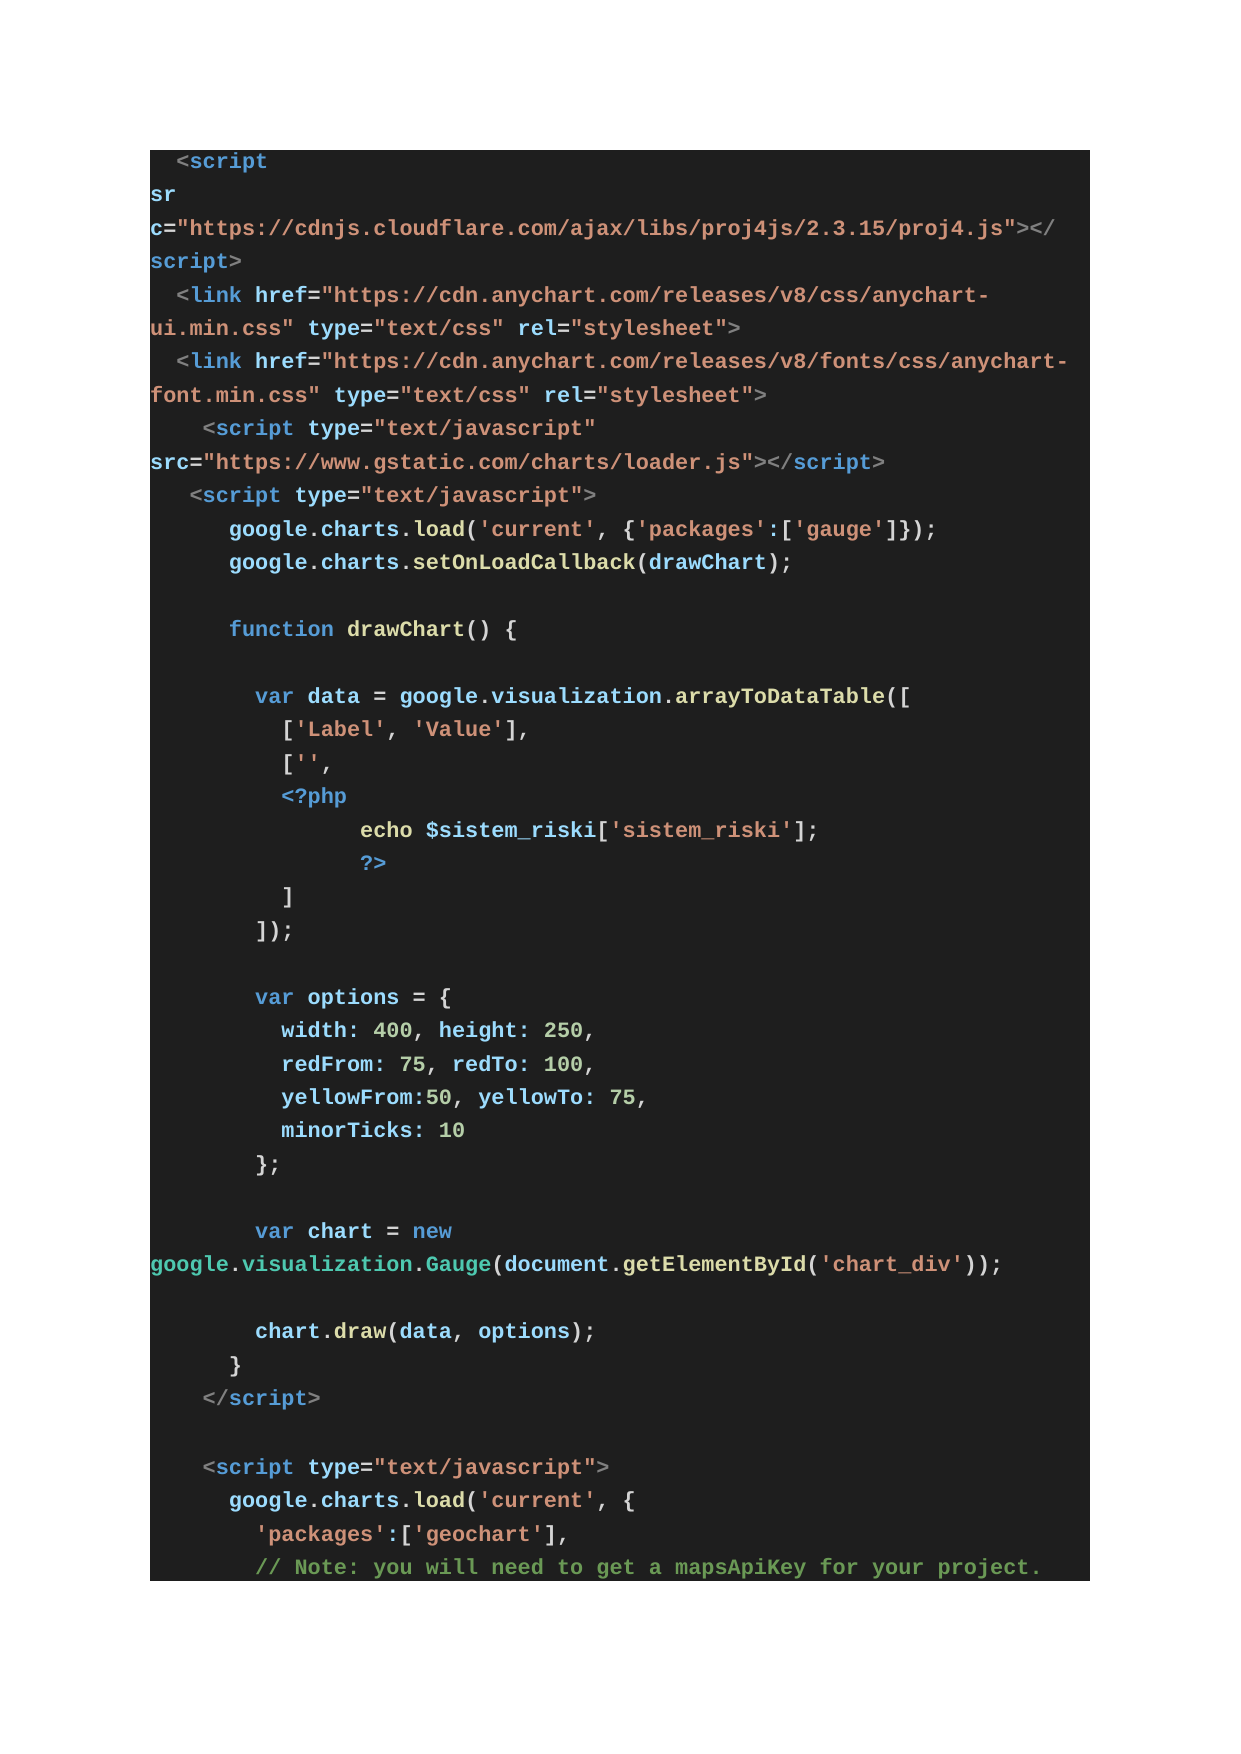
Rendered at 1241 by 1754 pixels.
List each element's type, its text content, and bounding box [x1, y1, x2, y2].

text google.charts.setOnLoadCallback(drawChart); [150, 551, 1090, 576]
text ?> [150, 852, 1090, 877]
text } [150, 1354, 1090, 1378]
text <?php [150, 785, 1090, 810]
text chart.draw(data, options); [150, 1320, 1090, 1345]
text ['', [150, 752, 1090, 777]
text ] [150, 886, 1090, 910]
text echo $sistem_riski['sistem_riski']; [150, 819, 1090, 843]
text <link href="https://cdn.anychart.com/releases/v8/css/anychart-ui.min.css" type="text/css" rel="stylesheet"> [150, 284, 1090, 342]
text google.charts.load('current', { [150, 1489, 1090, 1514]
text // Note: you will need to get a mapsApiKey for your project. [150, 1556, 1090, 1581]
text minorTicks: 10 [150, 1120, 1090, 1144]
text redFrom: 75, redTo: 100, [150, 1053, 1090, 1078]
text google.charts.load('current', {'packages':['gauge']}); [150, 518, 1090, 543]
text }; [150, 1153, 1090, 1178]
text width: 400, height: 250, [150, 1019, 1090, 1044]
text <script src="https://cdnjs.cloudflare.com/ajax/libs/proj4js/2.3.15/proj4.js"></script> [150, 150, 1090, 275]
text <script type="text/javascript" src="https://www.gstatic.com/charts/loader.js"></script> [150, 417, 1090, 476]
text <script type="text/javascript"> [150, 484, 1090, 509]
text ]); [150, 919, 1090, 944]
text function drawChart() { [150, 618, 1090, 643]
text yellowFrom:50, yellowTo: 75, [150, 1086, 1090, 1111]
text 'packages':['geochart'], [150, 1523, 1090, 1548]
text <link href="https://cdn.anychart.com/releases/v8/fonts/css/anychart-font.min.css" type="text/css" rel="stylesheet"> [150, 351, 1090, 409]
text </script> [150, 1387, 1090, 1412]
text var options = { [150, 986, 1090, 1011]
text var data = google.visualization.arrayToDataTable([ [150, 685, 1090, 710]
text ['Label', 'Value'], [150, 718, 1090, 743]
text <script type="text/javascript"> [150, 1456, 1090, 1481]
text var chart = new google.visualization.Gauge(document.getElementById('chart_div')); [150, 1220, 1090, 1278]
